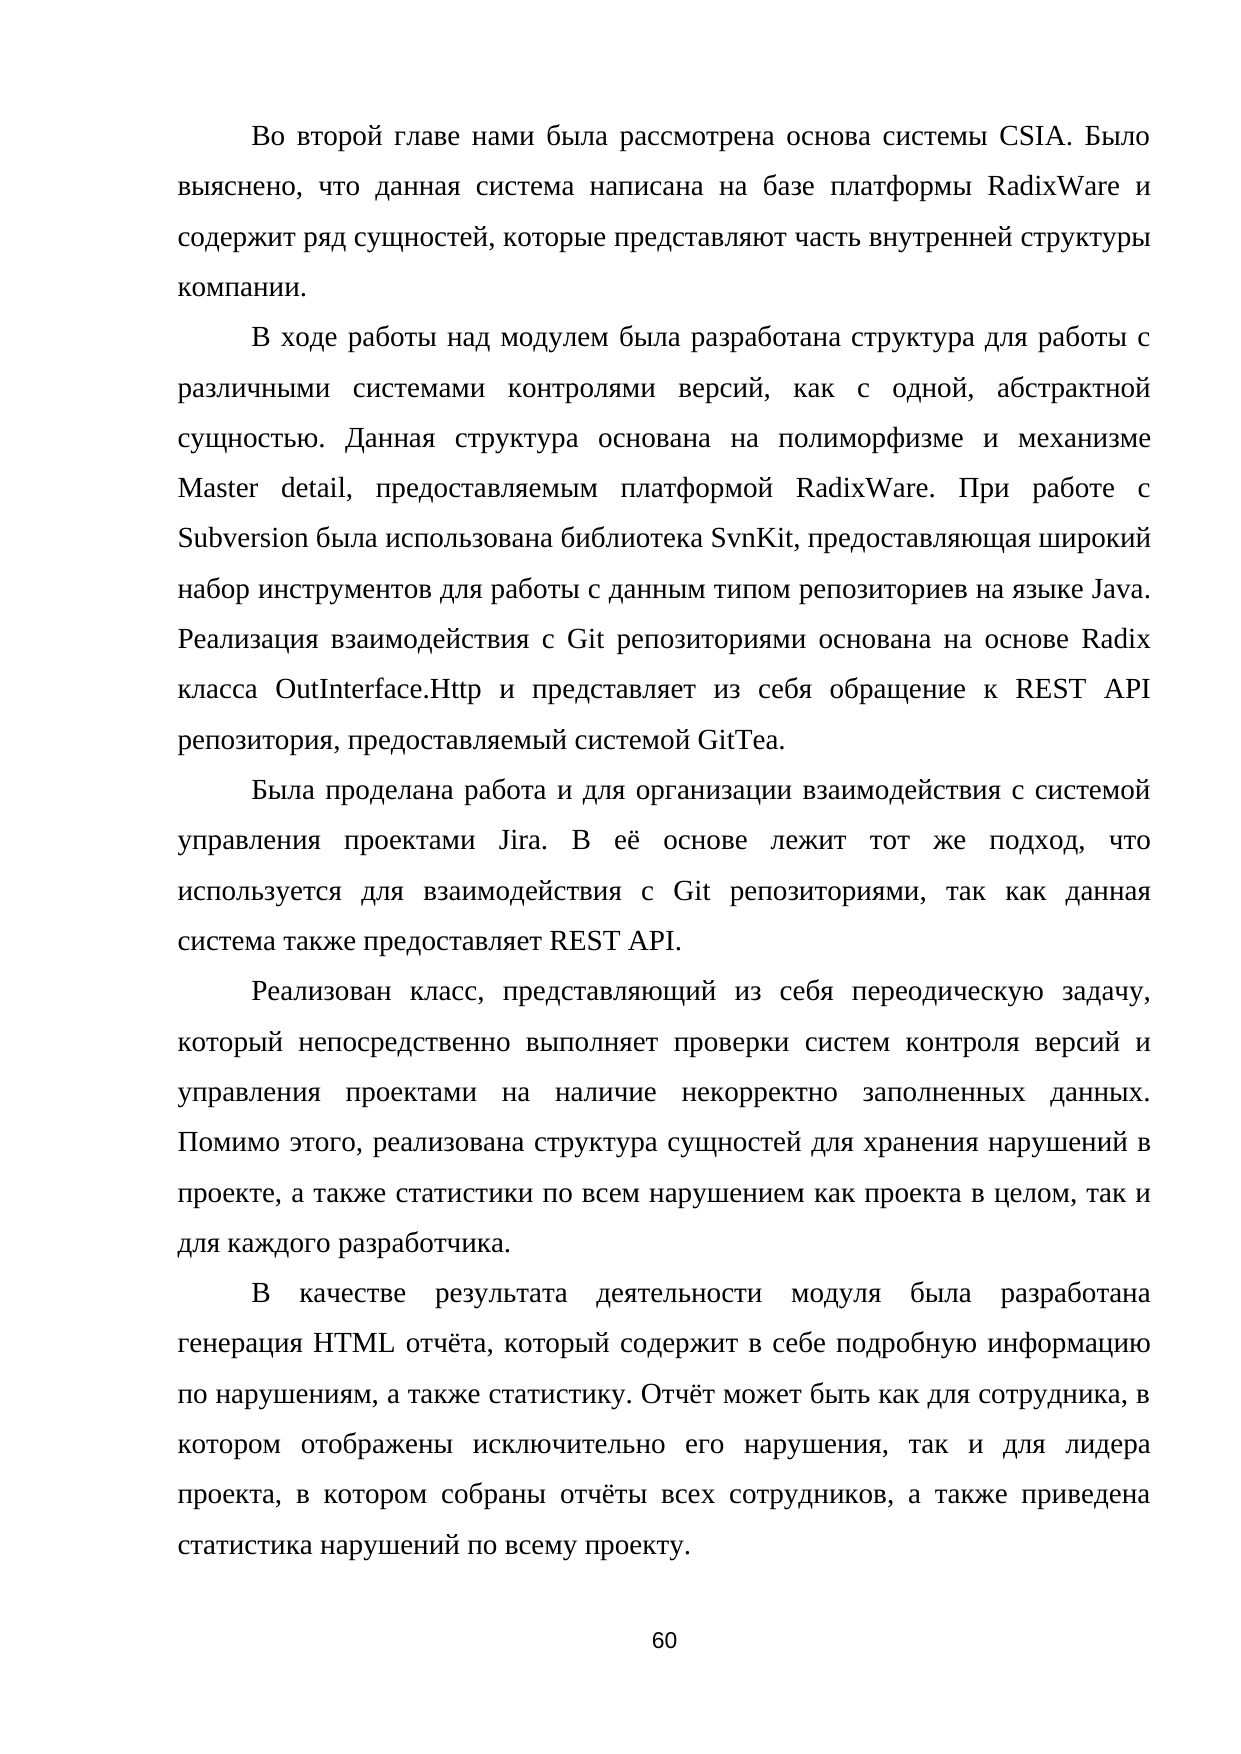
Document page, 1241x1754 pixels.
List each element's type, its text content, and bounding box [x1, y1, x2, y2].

text В ходе работы над модулем была разработана структура для работы с различными системами контролями версий, как с одной, абстрактной сущностью. Данная структура основана на полиморфизме и механизме Master detail, предоставляемым платформой RadixWare. При работе с Subversion была использована библиотека SvnKit, предоставляющая широкий набор инструментов для работы с данным типом репозиториев на языке Java. Реализация взаимодействия с Git репозиториями основана на основе Radix класса OutInterface.Http и представляет из себя обращение к REST API репозитория, предоставляемый системой GitTea. [177, 319, 1152, 755]
text В качестве результата деятельности модуля была разработана генерация HTML отчёта, который содержит в себе подробную информацию по нарушениям, а также статистику. Отчёт может быть как для сотрудника, в котором отображены исключительно его нарушения, так и для лидера проекта, в котором собраны отчёты всех сотрудников, а также приведена статистика нарушений по всему проекту. [177, 1275, 1152, 1560]
text Во второй главе нами была рассмотрена основа системы CSIA. Было выяснено, что данная система написана на базе платформы RadixWare и содержит ряд сущностей, которые представляют часть внутренней структуры компании. [177, 118, 1152, 303]
text Была проделана работа и для организации взаимодействия с системой управления проектами Jira. В её основе лежит тот же подход, что используется для взаимодействия с Git репозиториями, так как данная система также предоставляет REST API. [177, 772, 1152, 957]
text Реализован класс, представляющий из себя переодическую задачу, который непосредственно выполняет проверки систем контроля версий и управления проектами на наличие некорректно заполненных данных. Помимо этого, реализована структура сущностей для хранения нарушений в проекте, а также статистики по всем нарушением как проекта в целом, так и для каждого разработчика. [177, 973, 1152, 1258]
